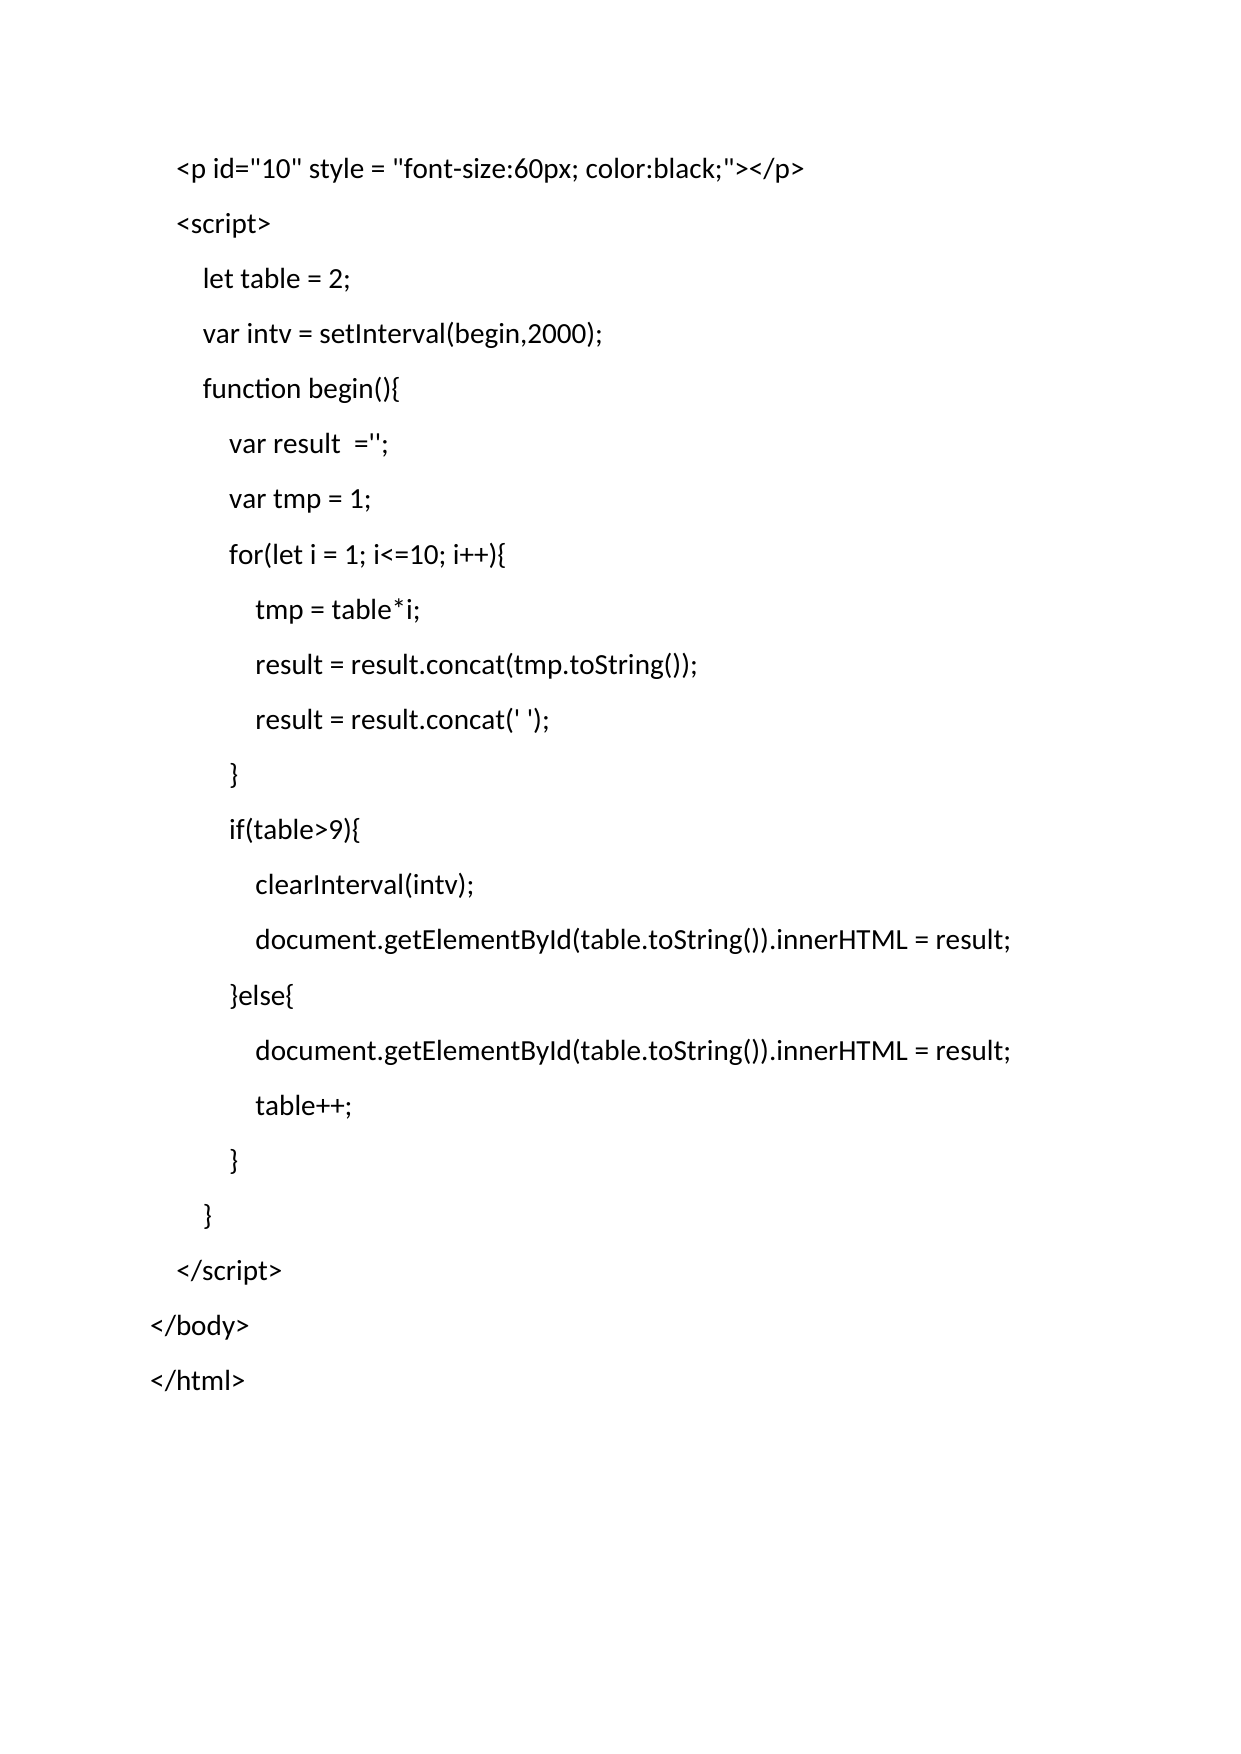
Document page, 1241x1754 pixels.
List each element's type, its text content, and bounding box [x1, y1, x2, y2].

text for(let i = 1; i<=10; i++){ [150, 536, 1090, 571]
text <p id="10" style = "font-size:60px; color:black;"></p> [150, 150, 1090, 186]
text } [150, 1197, 1090, 1233]
text </script> [150, 1252, 1090, 1288]
text var result =''; [150, 426, 1090, 461]
text table++; [150, 1087, 1090, 1122]
text } [150, 1142, 1090, 1177]
text var intv = setInterval(begin,2000); [150, 315, 1090, 351]
text <script> [150, 205, 1090, 241]
text </body> [150, 1307, 1090, 1343]
text if(table>9){ [150, 811, 1090, 847]
text result = result.concat(tmp.toString()); [150, 646, 1090, 682]
text document.getElementById(table.toString()).innerHTML = result; [150, 921, 1090, 957]
text tmp = table*i; [150, 591, 1090, 626]
text function begin(){ [150, 370, 1090, 406]
text result = result.concat(' '); [150, 701, 1090, 737]
text let table = 2; [150, 260, 1090, 296]
text }else{ [150, 977, 1090, 1012]
text } [150, 756, 1090, 792]
text document.getElementById(table.toString()).innerHTML = result; [150, 1032, 1090, 1067]
text </html> [150, 1362, 1090, 1398]
text var tmp = 1; [150, 481, 1090, 516]
text clearInterval(intv); [150, 866, 1090, 902]
